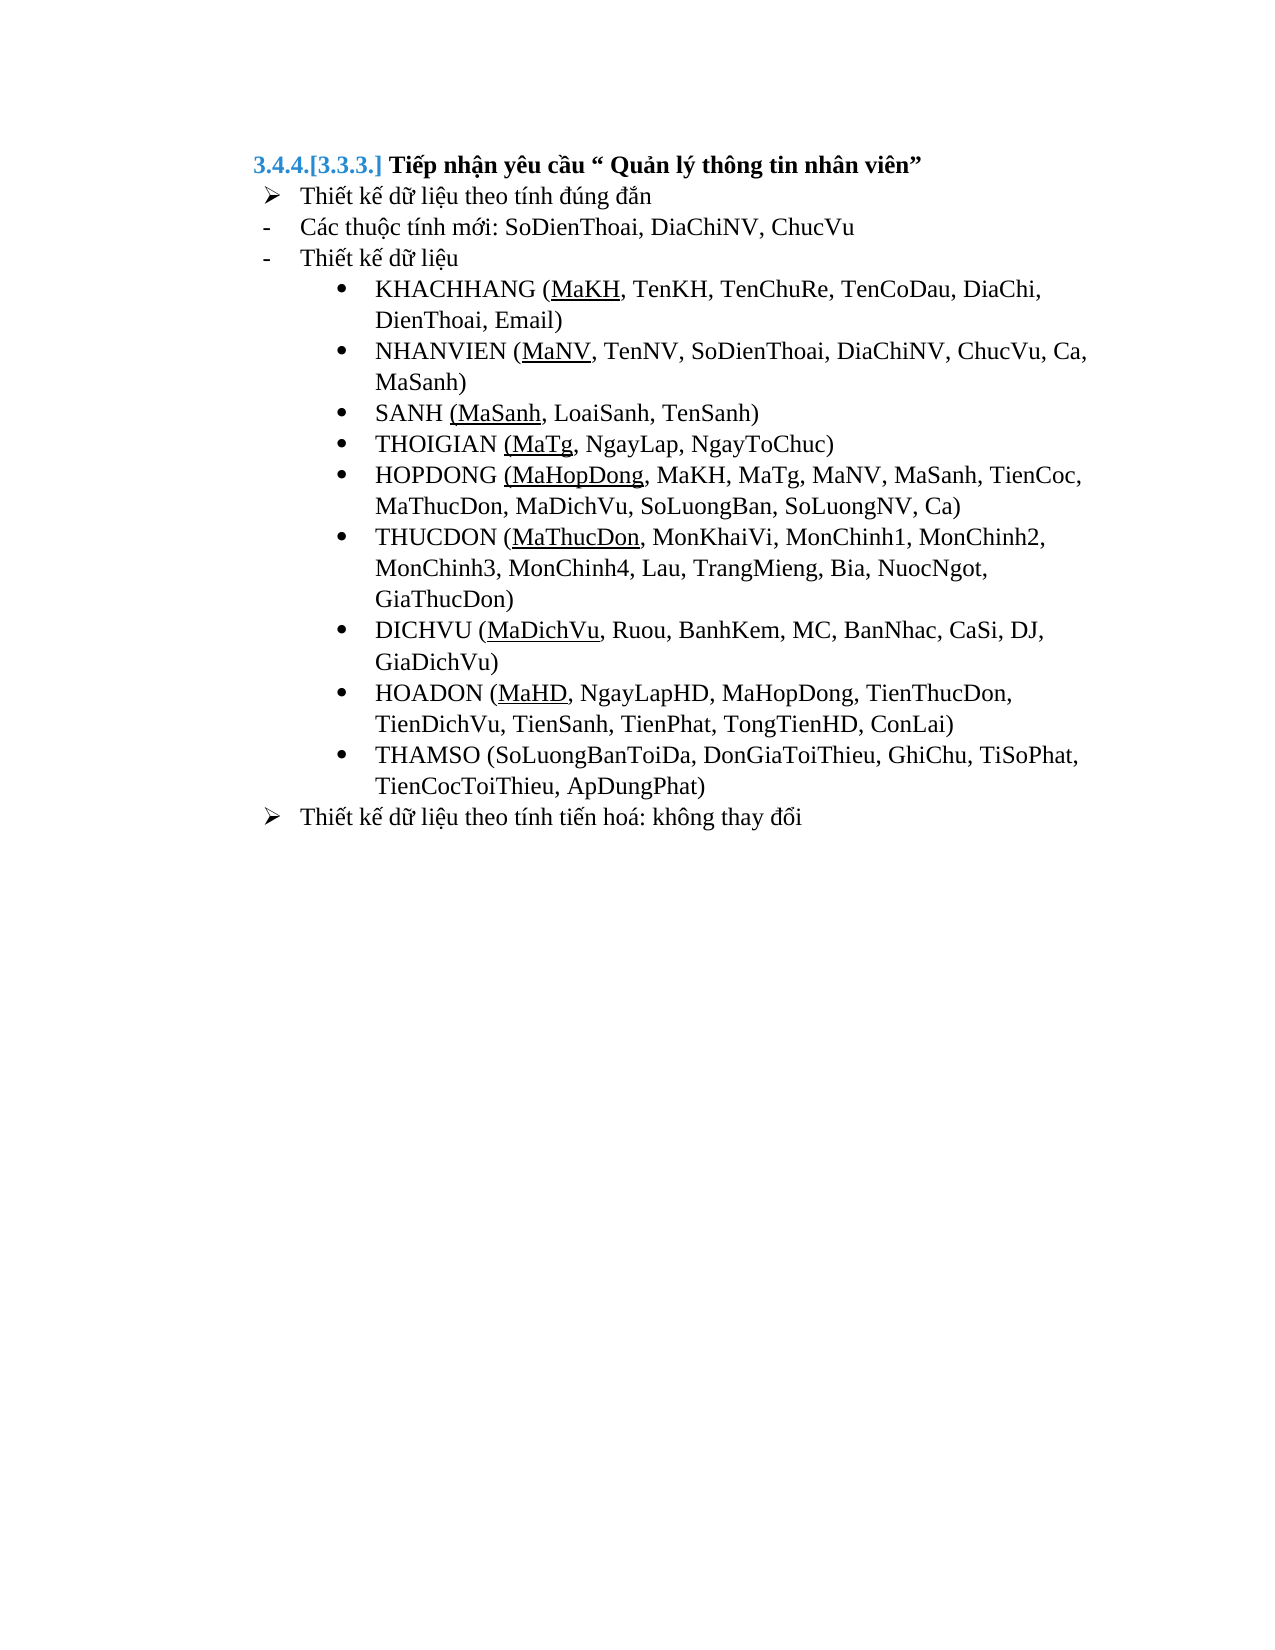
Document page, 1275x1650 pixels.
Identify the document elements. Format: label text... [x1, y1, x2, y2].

list Các thuộc tính mới: SoDienThoai, DiaChiNV, ChucVu [262, 212, 1125, 241]
list HOADON (MaHD, NgayLapHD, MaHopDong, TienThucDon, TienDichVu, TienSanh, TienPhat, TongTienHD, ConLai) [337, 678, 1125, 737]
list Thiết kế dữ liệu theo tính tiến hoá: không thay đổi [262, 802, 1125, 831]
list THAMSO (SoLuongBanToiDa, DonGiaToiThieu, GhiChu, TiSoPhat, TienCocToiThieu, ApDungPhat) [337, 740, 1125, 799]
list Tiếp nhận yêu cầu “ Quản lý thông tin nhân viên” [253, 150, 1125, 179]
list HOPDONG (MaHopDong, MaKH, MaTg, MaNV, MaSanh, TienCoc, MaThucDon, MaDichVu, SoLuongBan, SoLuongNV, Ca) [337, 460, 1125, 520]
list NHANVIEN (MaNV, TenNV, SoDienThoai, DiaChiNV, ChucVu, Ca, MaSanh) [337, 336, 1125, 396]
list KHACHHANG (MaKH, TenKH, TenChuRe, TenCoDau, DiaChi, DienThoai, Email) [337, 274, 1125, 334]
list Thiết kế dữ liệu [262, 243, 1125, 272]
list THOIGIAN (MaTg, NgayLap, NgayToChuc) [337, 429, 1125, 458]
list THUCDON (MaThucDon, MonKhaiVi, MonChinh1, MonChinh2, MonChinh3, MonChinh4, Lau, TrangMieng, Bia, NuocNgot, GiaThucDon) [337, 522, 1125, 613]
list Thiết kế dữ liệu theo tính đúng đắn [262, 181, 1125, 210]
list SANH (MaSanh, LoaiSanh, TenSanh) [337, 398, 1125, 427]
list DICHVU (MaDichVu, Ruou, BanhKem, MC, BanNhac, CaSi, DJ, GiaDichVu) [337, 616, 1125, 675]
